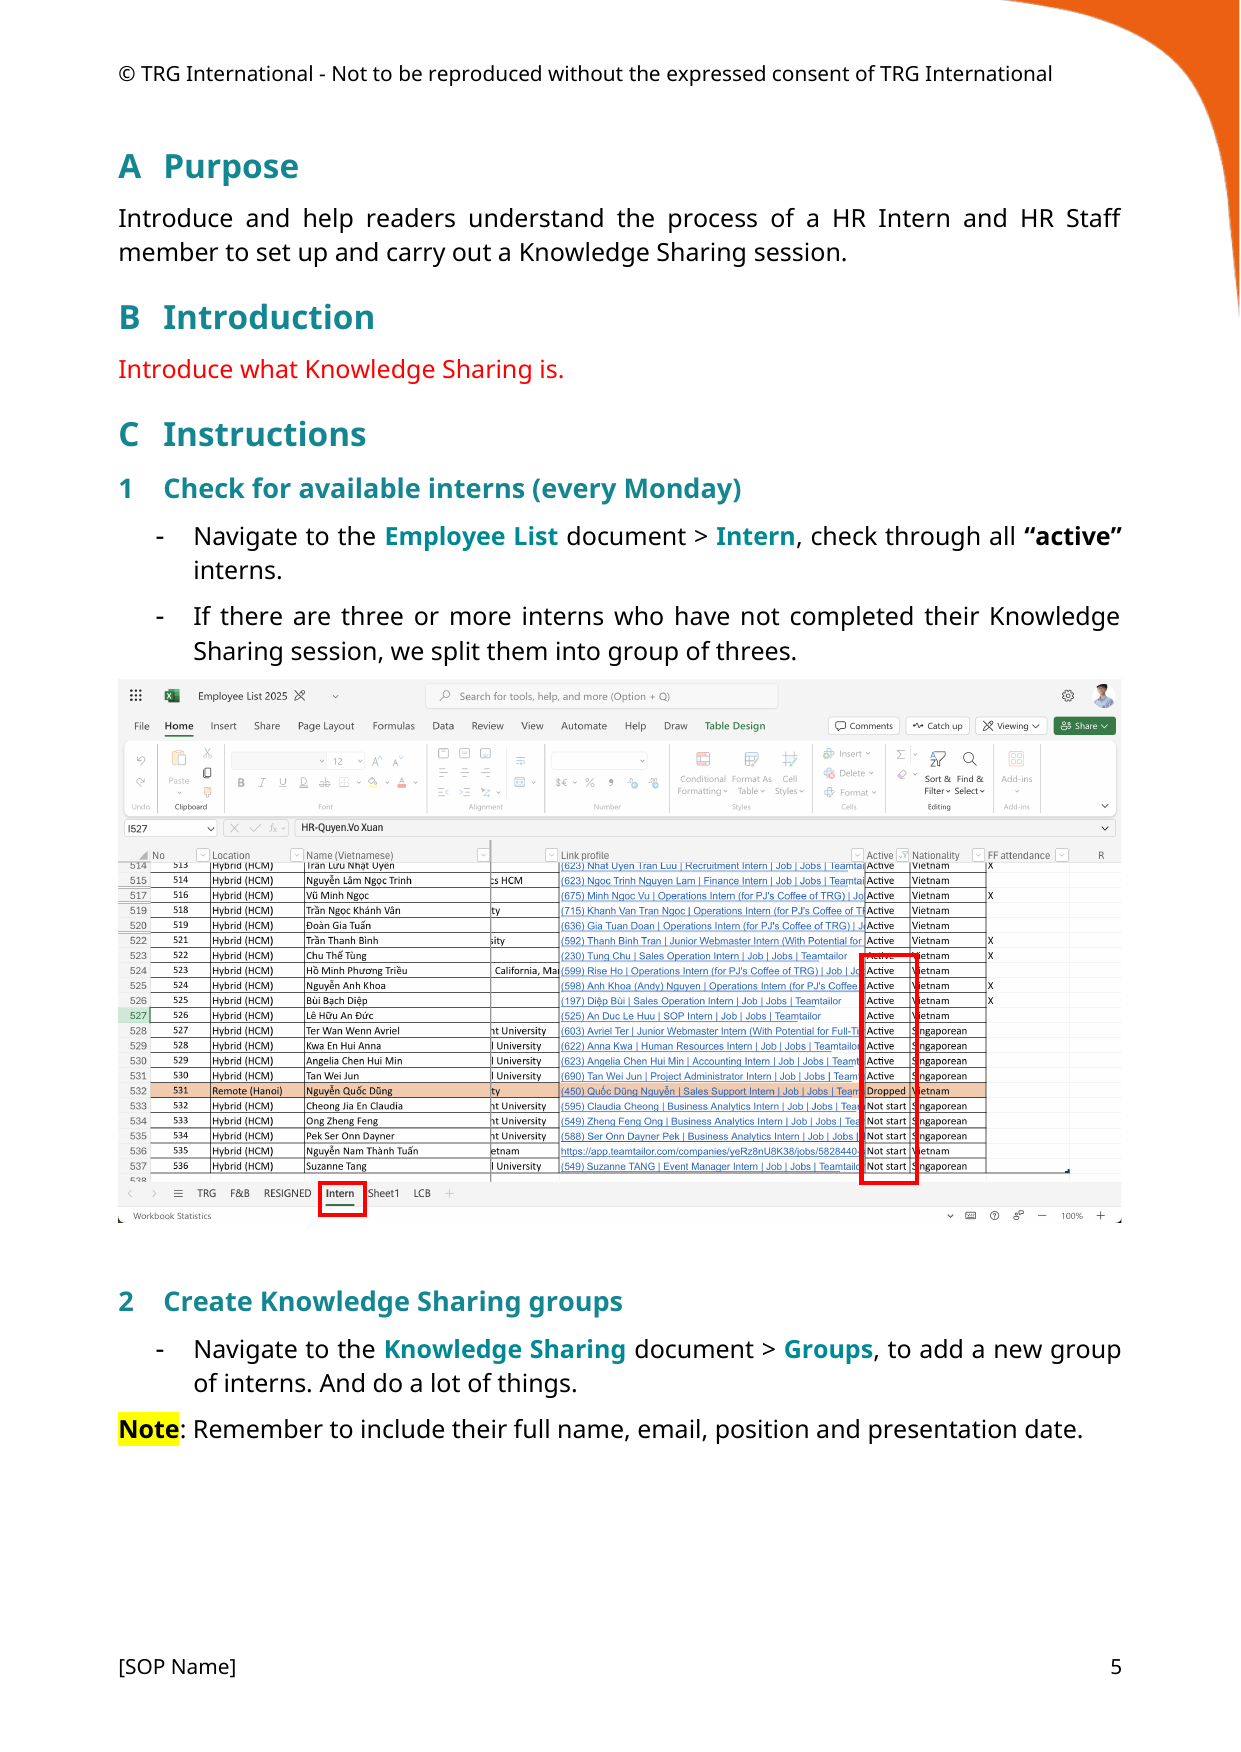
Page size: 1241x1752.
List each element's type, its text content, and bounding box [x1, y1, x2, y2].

list Navigate to the Employee List document > Intern, check through all “active” interns. [156, 518, 1122, 587]
picture [983, 0, 1240, 349]
picture [118, 679, 1122, 1223]
subtitle Introduction [118, 294, 1122, 339]
list Navigate to the Knowledge Sharing document > Groups, to add a new group of interns. And do a lot of things. [156, 1331, 1122, 1399]
text Introduce what Knowledge Sharing is. [118, 352, 1122, 386]
text Note: Remember to include their full name, email, position and presentation date. [179, 1412, 1122, 1446]
subtitle Create Knowledge Sharing groups [118, 1282, 1122, 1319]
subtitle Instructions [118, 411, 1122, 457]
subtitle Purpose [118, 143, 1122, 188]
subtitle Check for available interns (every Monday) [118, 469, 1122, 506]
list If there are three or more interns who have not completed their Knowledge Sharing session, we split them into group of threes. [156, 599, 1122, 667]
text Introduce and help readers understand the process of a HR Intern and HR Staff member to set up and carry out a Knowledge Sharing session. [118, 201, 1122, 269]
